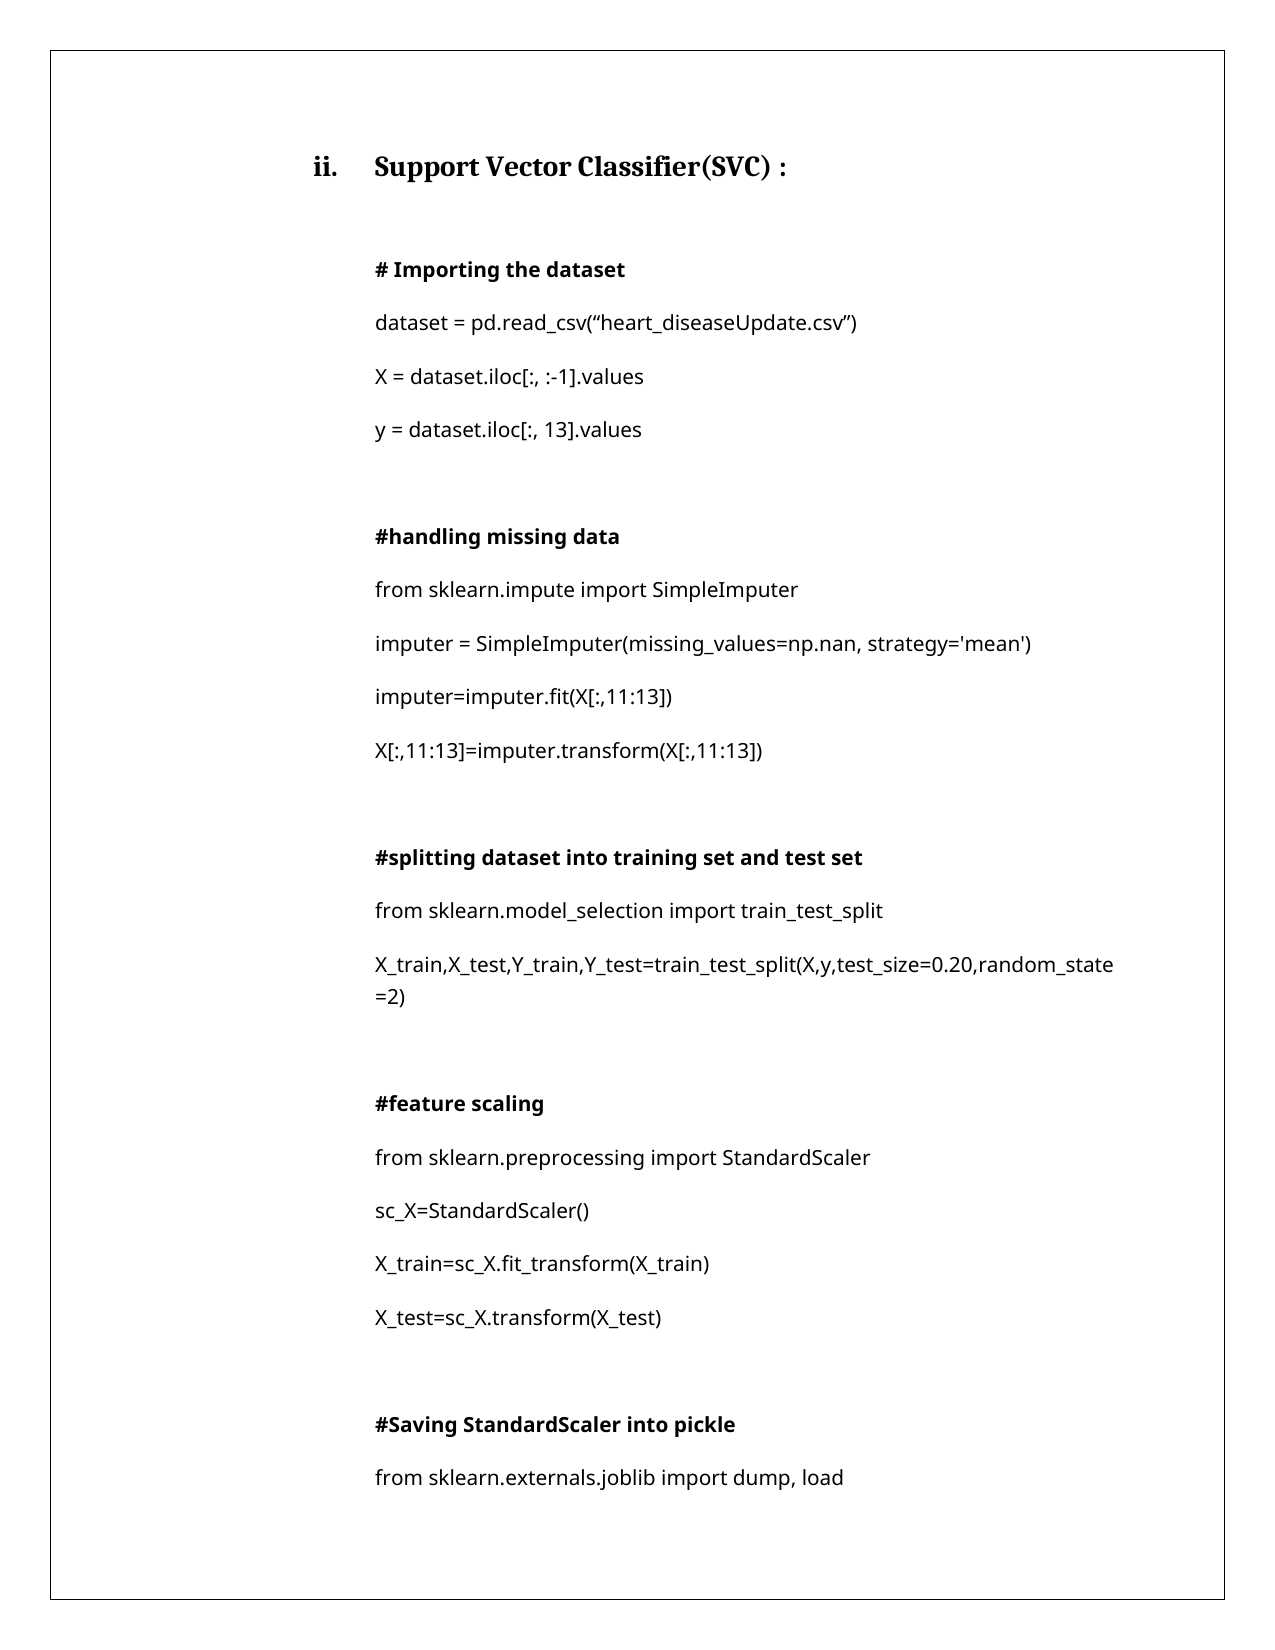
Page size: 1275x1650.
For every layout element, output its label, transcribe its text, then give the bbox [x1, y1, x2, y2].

text X[:,11:13]=imputer.transform(X[:,11:13]) [375, 736, 1125, 764]
text X_train,X_test,Y_train,Y_test=train_test_split(X,y,test_size=0.20,random_state=2) [375, 950, 1125, 1011]
text imputer = SimpleImputer(missing_values=np.nan, strategy='mean') [375, 629, 1125, 657]
text X_train=sc_X.fit_transform(X_train) [375, 1249, 1125, 1278]
text dataset = pd.read_csv(“heart_diseaseUpdate.csv”) [375, 308, 1125, 337]
text X = dataset.iloc[:, :-1].values [375, 362, 1125, 390]
text from sklearn.impute import SimpleImputer [375, 576, 1125, 604]
text #splitting dataset into training set and test set [375, 843, 1125, 871]
text X_test=sc_X.transform(X_test) [375, 1303, 1125, 1331]
text #feature scaling [375, 1089, 1125, 1118]
text #handling missing data [375, 522, 1125, 551]
text # Importing the dataset [375, 255, 1125, 283]
text imputer=imputer.fit(X[:,11:13]) [375, 682, 1125, 711]
list Support Vector Classifier(SVC) : [337, 150, 1125, 183]
text sc_X=StandardScaler() [375, 1196, 1125, 1224]
text #Saving StandardScaler into pickle [375, 1410, 1125, 1438]
text from sklearn.model_selection import train_test_split [375, 896, 1125, 925]
text y = dataset.iloc[:, 13].values [375, 415, 1125, 444]
text from sklearn.externals.joblib import dump, load [375, 1463, 1125, 1492]
text from sklearn.preprocessing import StandardScaler [375, 1143, 1125, 1171]
